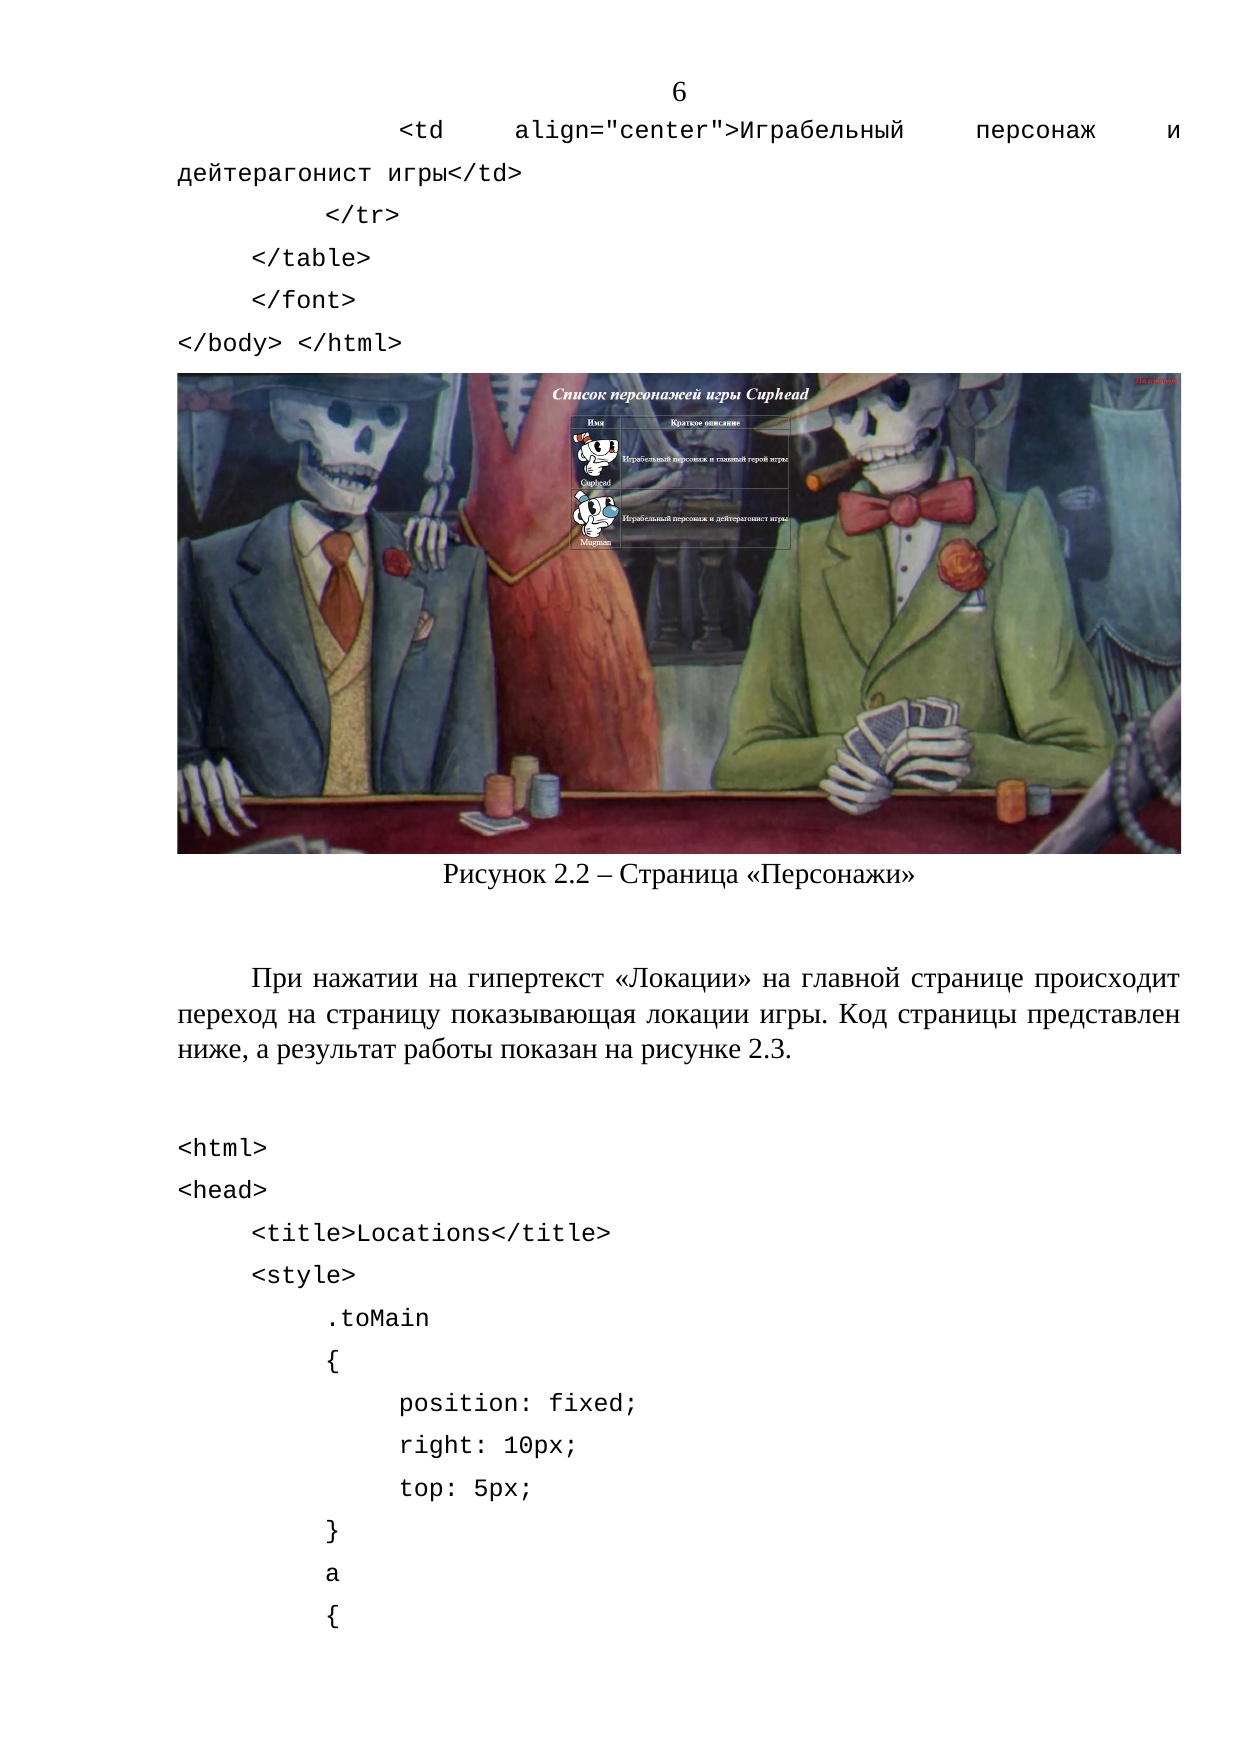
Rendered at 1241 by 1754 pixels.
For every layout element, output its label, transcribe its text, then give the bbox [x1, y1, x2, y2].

text top: 5px; [177, 1476, 1181, 1504]
text <title>Locations</title> [177, 1221, 1181, 1249]
text При нажатии на гипертекст «Локации» на главной странице происходит переход на страницу показывающая локации игры. Код страницы представлен ниже, а результат работы показан на рисунке 2.3. [177, 960, 1181, 1065]
text </tr> [177, 203, 1181, 231]
text </body> </html> [177, 331, 1181, 359]
text </font> [177, 288, 1181, 316]
text right: 10px; [177, 1433, 1181, 1461]
text { [177, 1348, 1181, 1376]
text .toMain [177, 1306, 1181, 1334]
text a [177, 1561, 1181, 1589]
text </table> [177, 246, 1181, 274]
picture [177, 373, 1182, 854]
text Рисунок 2.2 – Страница «Персонажи» [177, 854, 1181, 889]
text <style> [177, 1263, 1181, 1291]
text } [177, 1518, 1181, 1546]
text { [177, 1603, 1181, 1631]
text <head> [177, 1178, 1181, 1206]
text <td align="center">Играбельный персонаж и дейтерагонист игры</td> [177, 118, 1181, 189]
text position: fixed; [177, 1391, 1181, 1419]
text <html> [177, 1136, 1181, 1164]
